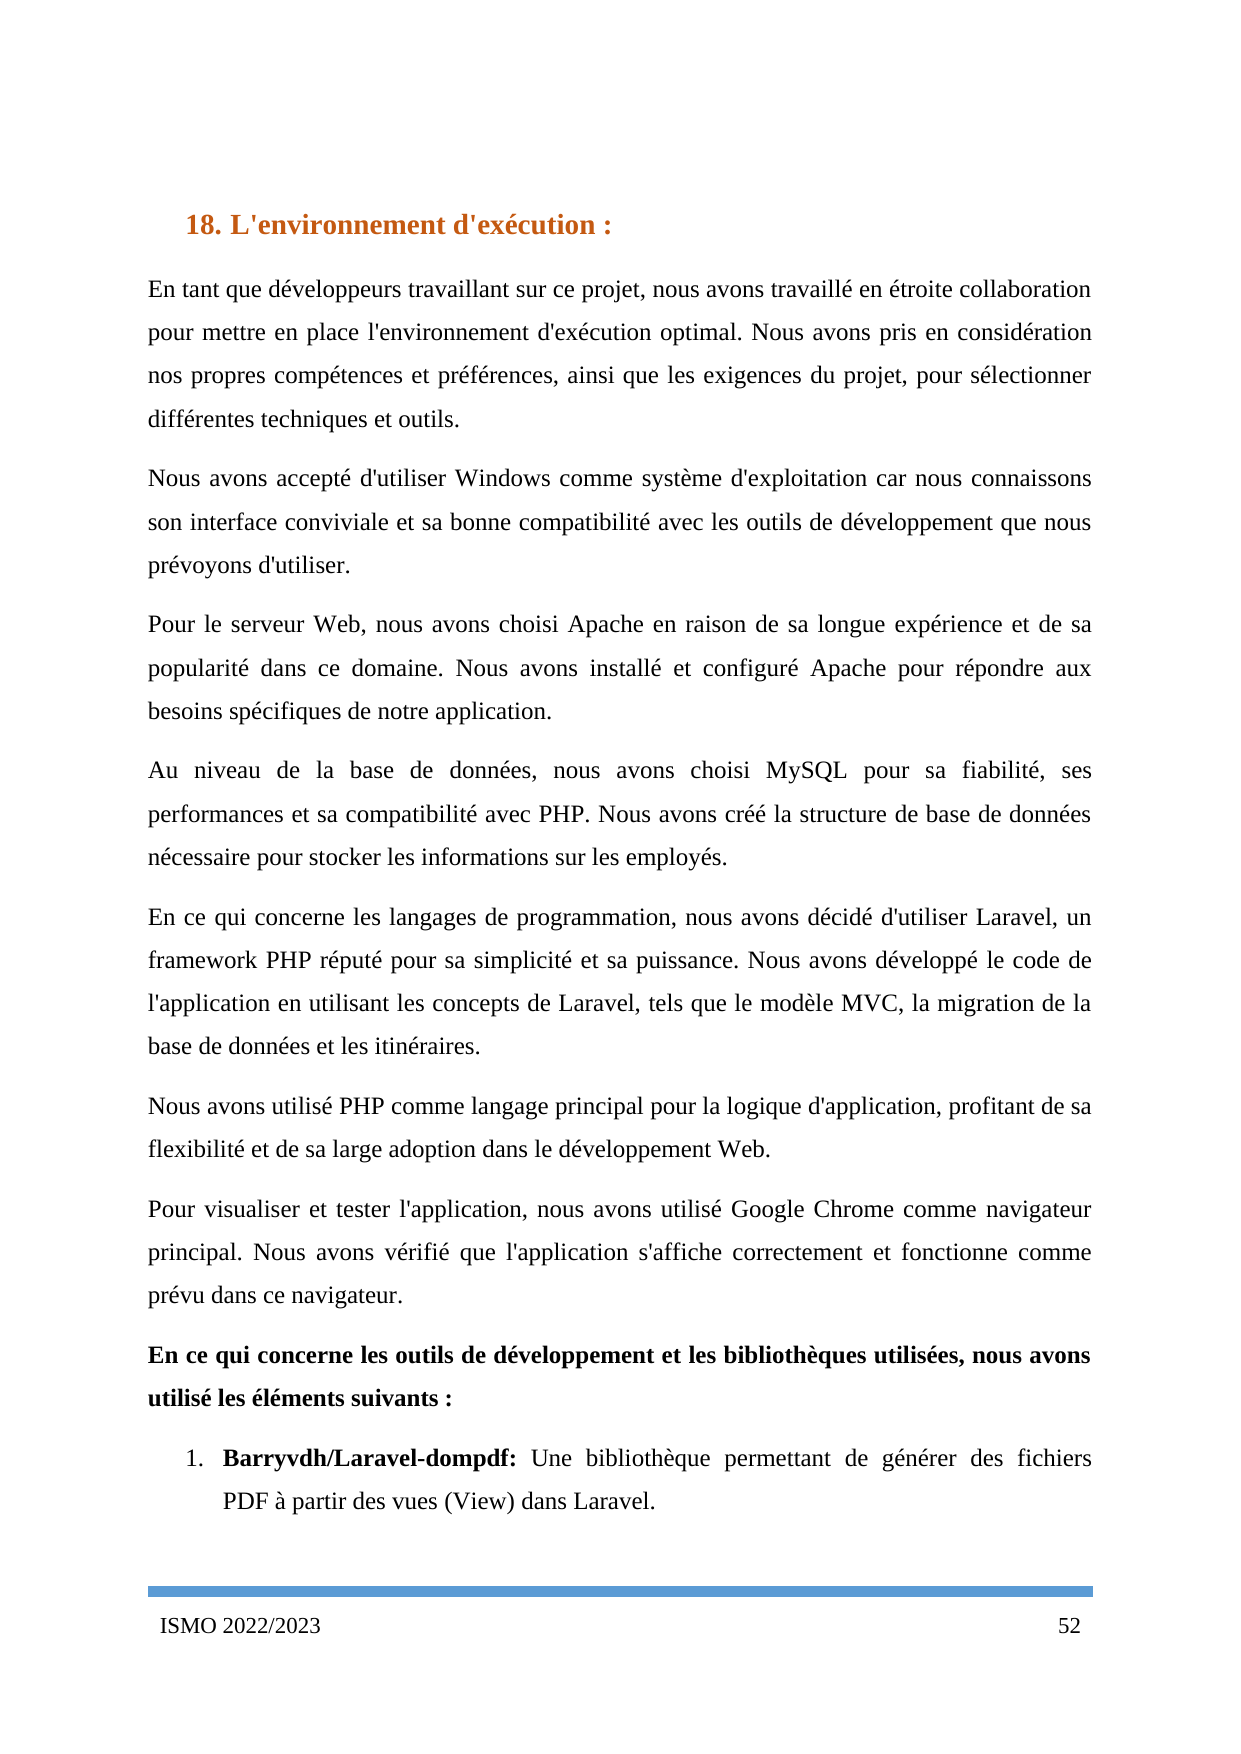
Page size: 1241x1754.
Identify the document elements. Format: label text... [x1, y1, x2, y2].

text Au niveau de la base de données, nous avons choisi MySQL pour sa fiabilité, ses performances et sa compatibilité avec PHP. Nous avons créé la structure de base de données nécessaire pour stocker les informations sur les employés. [148, 756, 1093, 871]
text Pour visualiser et tester l'application, nous avons utilisé Google Chrome comme navigateur principal. Nous avons vérifié que l'application s'affiche correctement et fonctionne comme prévu dans ce navigateur. [148, 1194, 1093, 1309]
text En ce qui concerne les outils de développement et les bibliothèques utilisées, nous avons utilisé les éléments suivants : [148, 1340, 1093, 1412]
text En ce qui concerne les langages de programmation, nous avons décidé d'utiliser Laravel, un framework PHP réputé pour sa simplicité et sa puissance. Nous avons développé le code de l'application en utilisant les concepts de Laravel, tels que le modèle MVC, la migration de la base de données et les itinéraires. [148, 902, 1093, 1060]
list Barryvdh/Laravel-dompdf: Une bibliothèque permettant de générer des fichiers PDF à partir des vues (View) dans Laravel. [185, 1443, 1093, 1514]
text En tant que développeurs travaillant sur ce projet, nous avons travaillé en étroite collaboration pour mettre en place l'environnement d'exécution optimal. Nous avons pris en considération nos propres compétences et préférences, ainsi que les exigences du projet, pour sélectionner différentes techniques et outils. [148, 274, 1093, 432]
text Nous avons utilisé PHP comme langage principal pour la logique d'application, profitant de sa flexibilité et de sa large adoption dans le développement Web. [148, 1091, 1093, 1163]
text Pour le serveur Web, nous avons choisi Apache en raison de sa longue expérience et de sa popularité dans ce domaine. Nous avons installé et configuré Apache pour répondre aux besoins spécifiques de notre application. [148, 609, 1093, 724]
text Nous avons accepté d'utiliser Windows comme système d'exploitation car nous connaissons son interface conviviale et sa bonne compatibilité avec les outils de développement que nous prévoyons d'utiliser. [148, 463, 1093, 578]
subtitle L'environnement d'exécution : [185, 207, 1093, 241]
